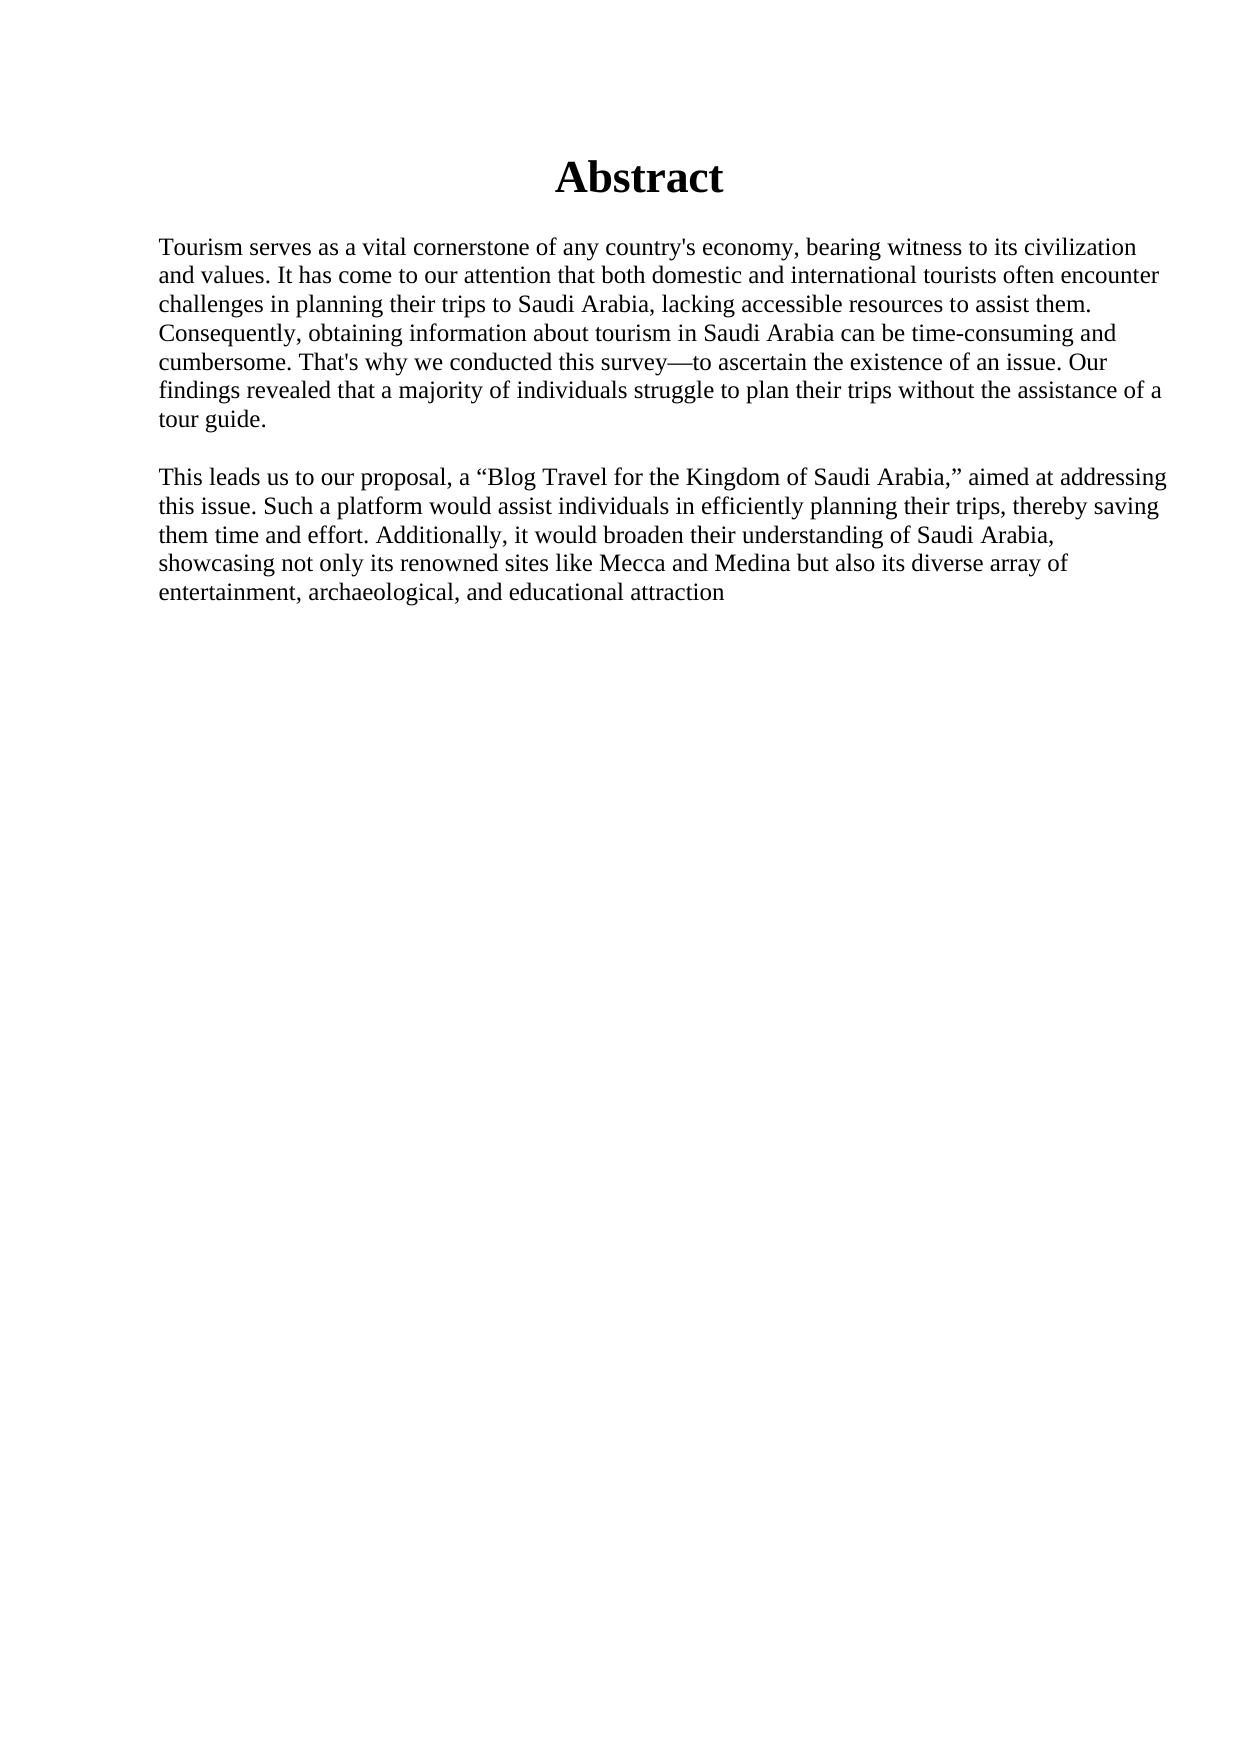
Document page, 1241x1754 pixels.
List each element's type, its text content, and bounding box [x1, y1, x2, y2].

text This leads us to our proposal, a “Blog Travel for the Kingdom of Saudi Arabia,” aimed at addressing this issue. Such a platform would assist individuals in efficiently planning their trips, thereby saving them time and effort. Additionally, it would broaden their understanding of Saudi Arabia, showcasing not only its renowned sites like Mecca and Medina but also its diverse array of entertainment, archaeological, and educational attraction [158, 462, 1176, 606]
text Tourism serves as a vital cornerstone of any country's economy, bearing witness to its civilization and values. It has come to our attention that both domestic and international tourists often encounter challenges in planning their trips to Saudi Arabia, lacking accessible resources to assist them. Consequently, obtaining information about tourism in Saudi Arabia can be time-consuming and cumbersome. That's why we conducted this survey—to ascertain the existence of an issue. Our findings revealed that a majority of individuals struggle to plan their trips without the assistance of a tour guide. [158, 232, 1176, 433]
text Abstract [409, 150, 869, 203]
